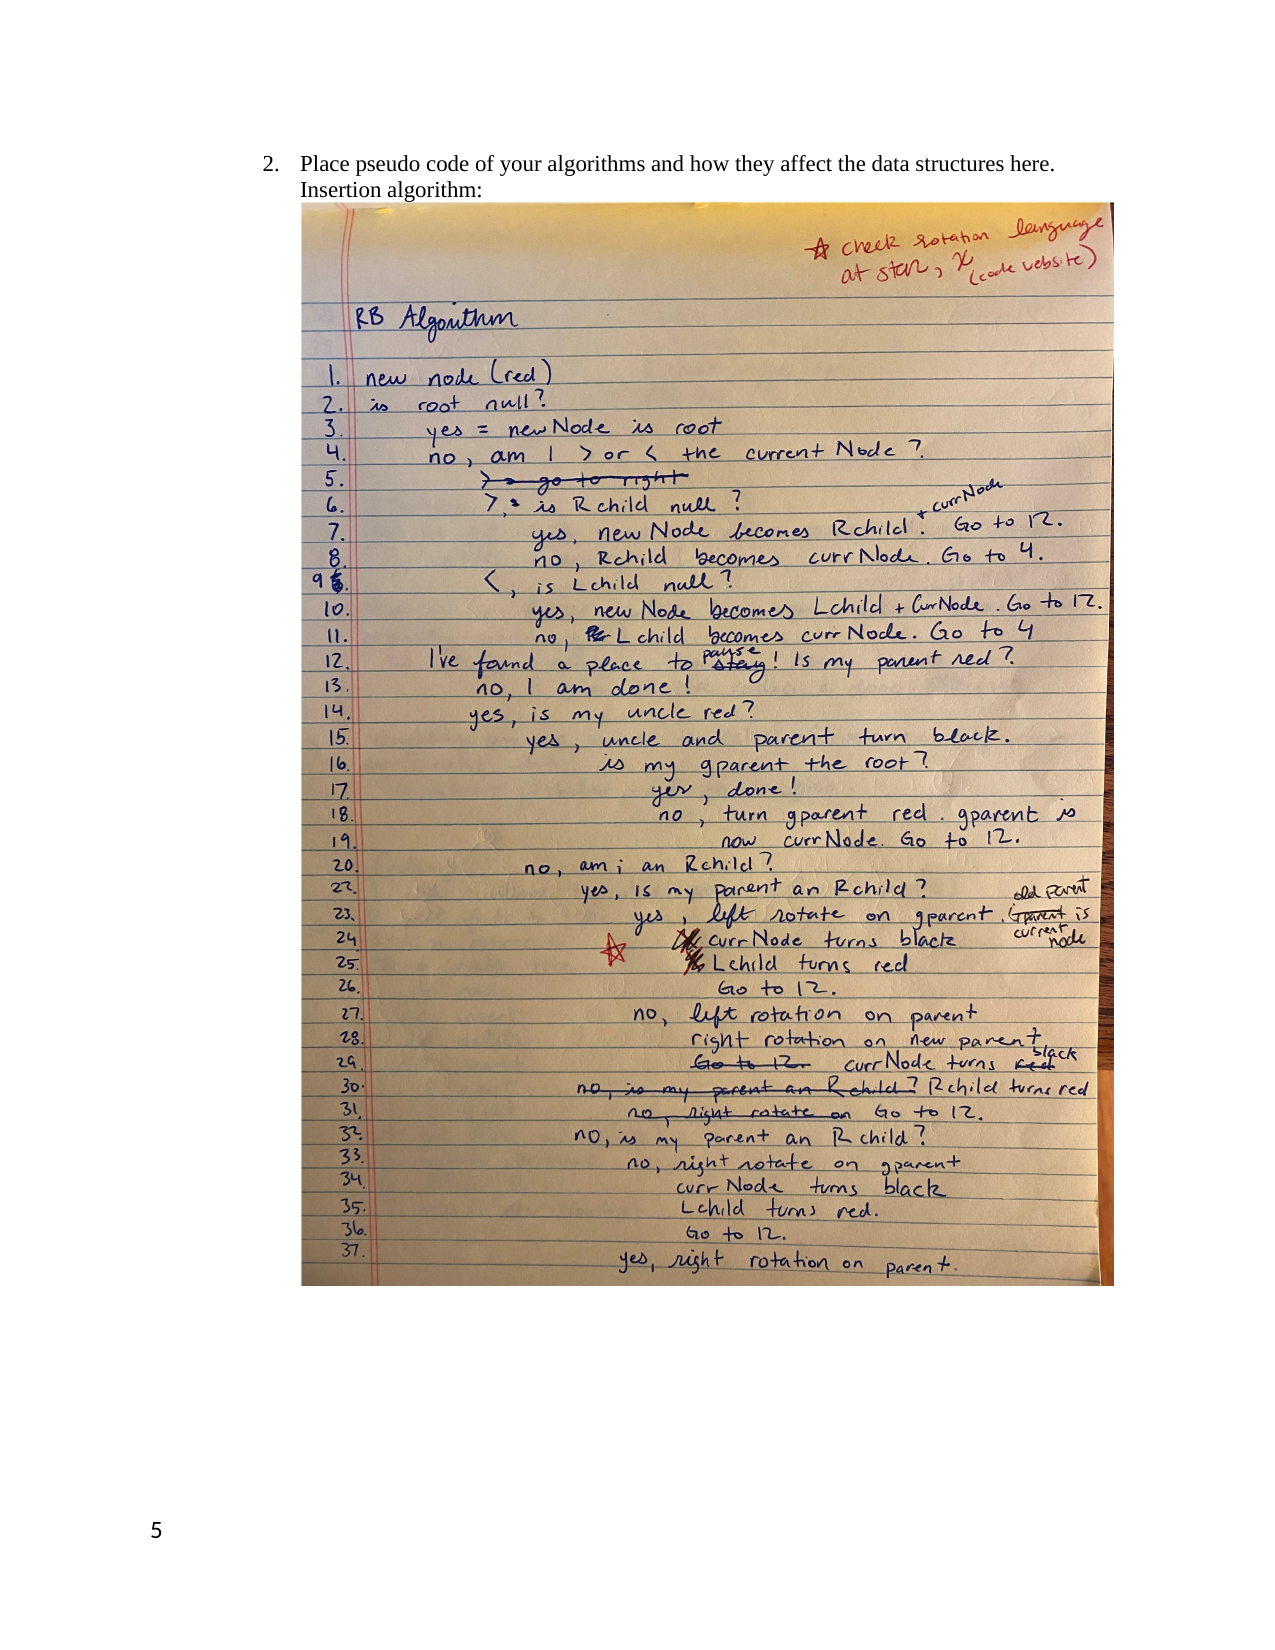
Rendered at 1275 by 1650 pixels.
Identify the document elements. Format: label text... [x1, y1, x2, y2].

text Insertion algorithm: [300, 176, 1125, 203]
list Place pseudo code of your algorithms and how they affect the data structures here. [262, 150, 1125, 176]
picture [302, 204, 1114, 1285]
